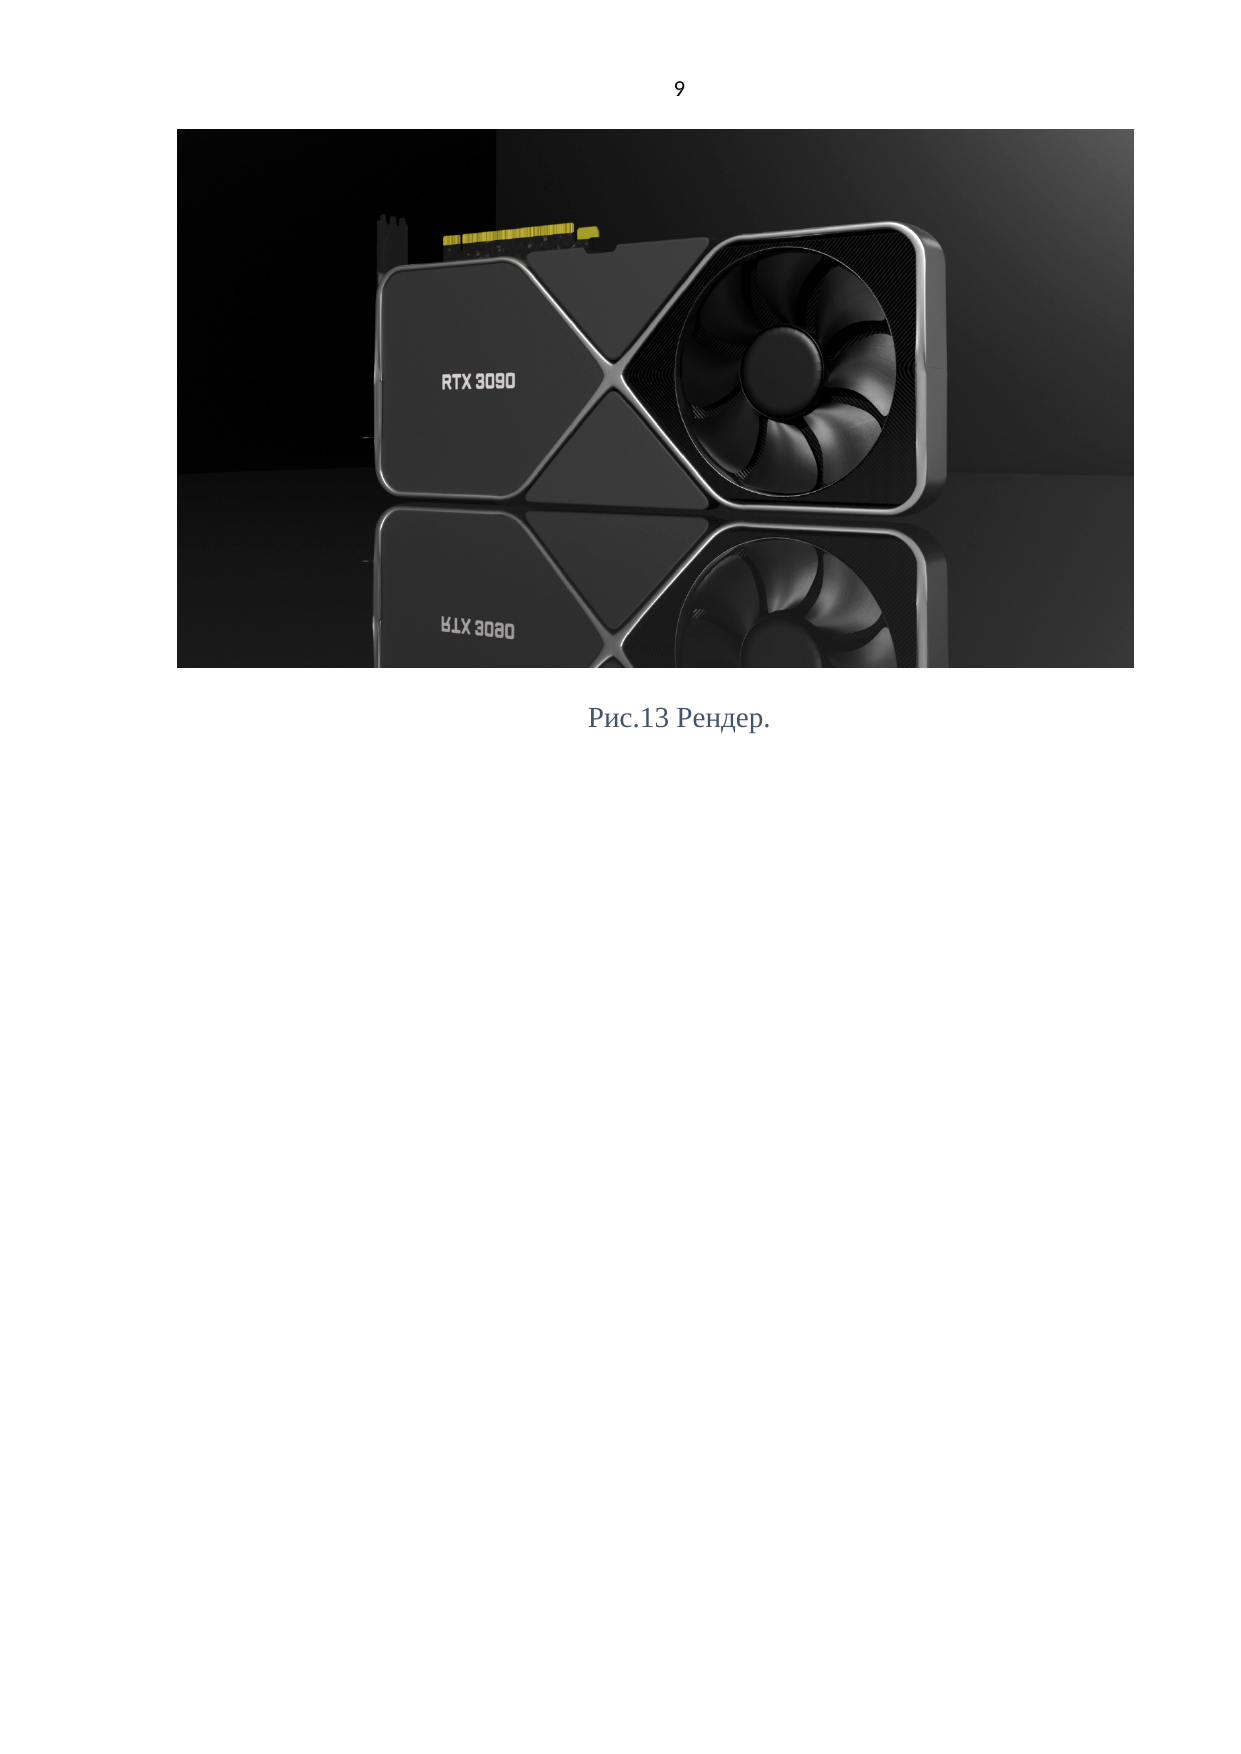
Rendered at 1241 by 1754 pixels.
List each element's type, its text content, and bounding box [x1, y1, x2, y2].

picture [177, 129, 1134, 668]
text Рис.13 Рендер. [177, 700, 1181, 733]
